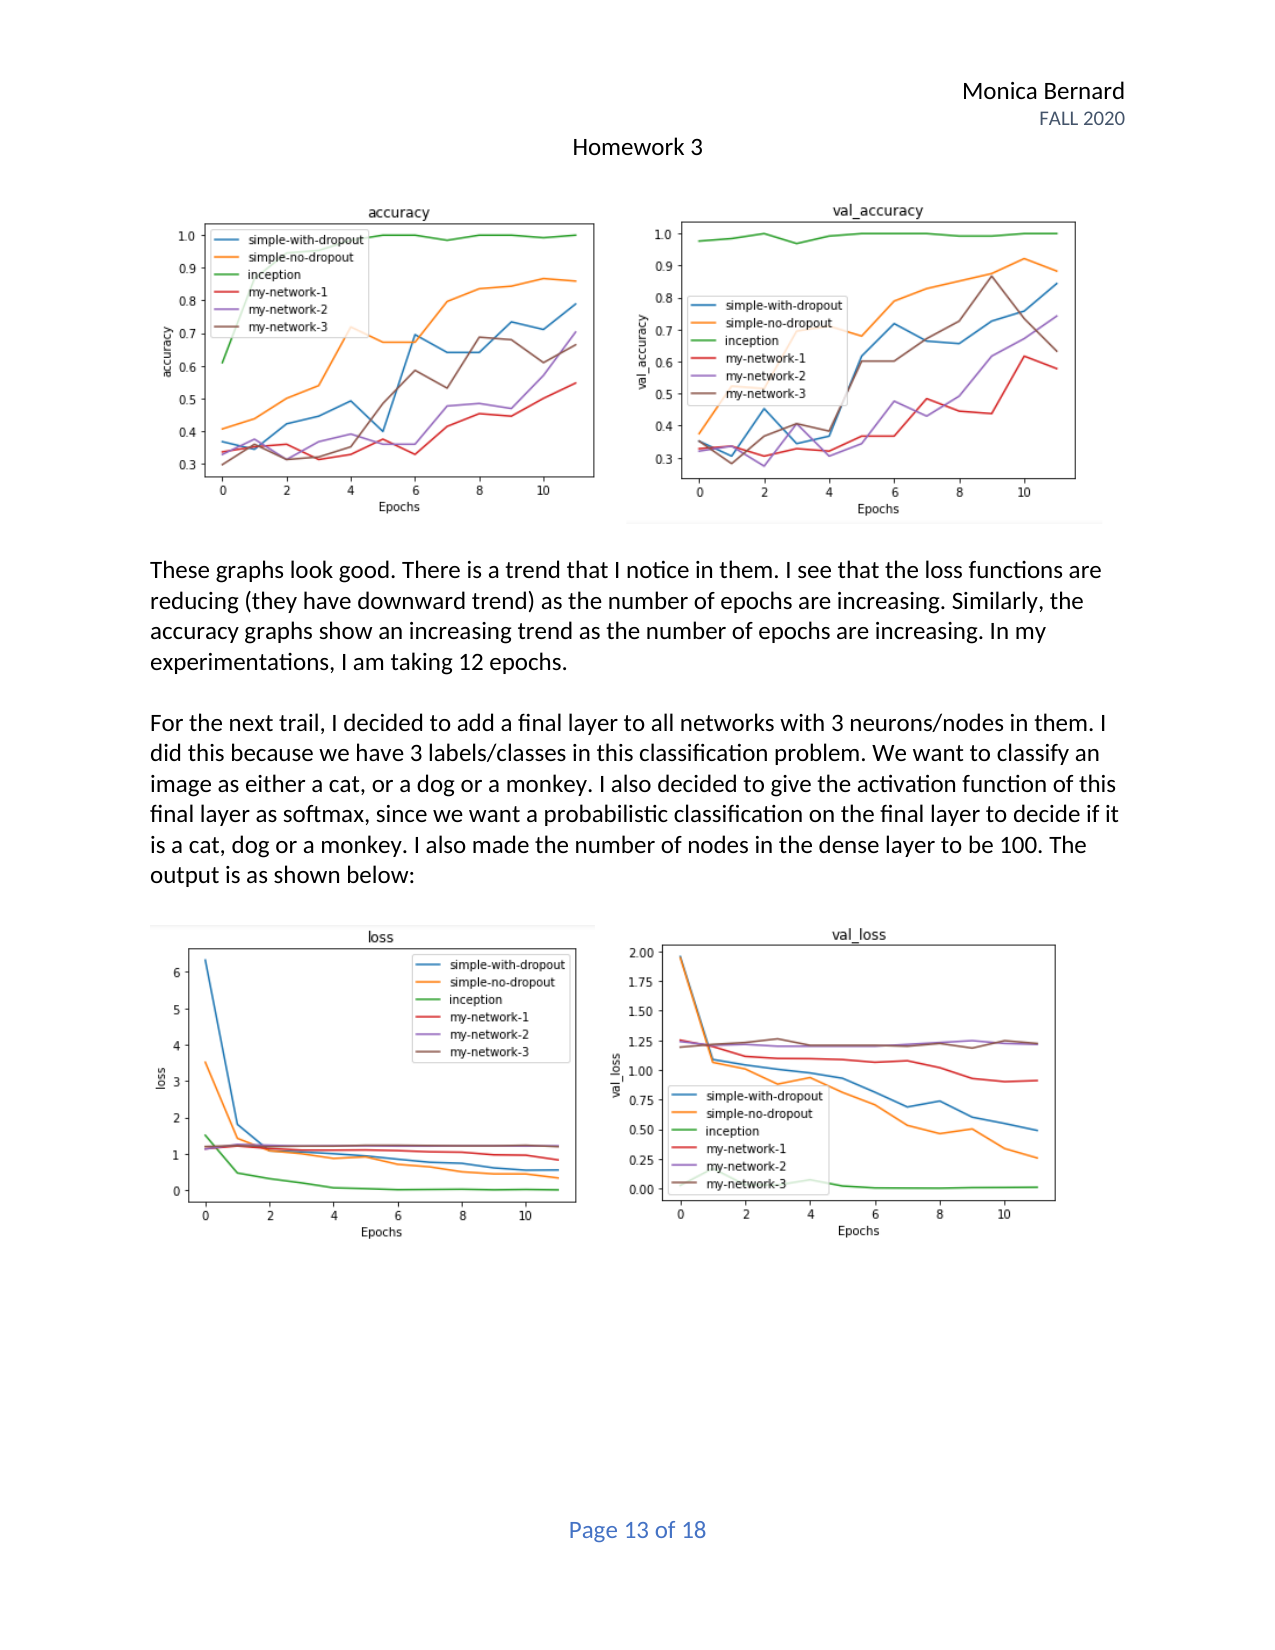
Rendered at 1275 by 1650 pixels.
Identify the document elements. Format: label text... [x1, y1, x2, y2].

text These graphs look good. There is a trend that I notice in them. I see that the loss functions are reducing (they have downward trend) as the number of epochs are increasing. Similarly, the accuracy graphs show an increasing trend as the number of epochs are increasing. In my experimentations, I am taking 12 epochs. [150, 554, 1125, 676]
text For the next trail, I decided to add a final layer to all networks with 3 neurons/nodes in them. I did this because we have 3 labels/classes in this classification problem. We want to classify an image as either a cat, or a dog or a monkey. I also decided to give the activation function of this final layer as softmax, since we want a probabilistic classification on the final layer to decide if it is a cat, dog or a monkey. I also made the number of nodes in the dense layer to be 100. The output is as shown below: [150, 707, 1125, 890]
picture [150, 192, 1103, 524]
picture [150, 920, 1077, 1247]
